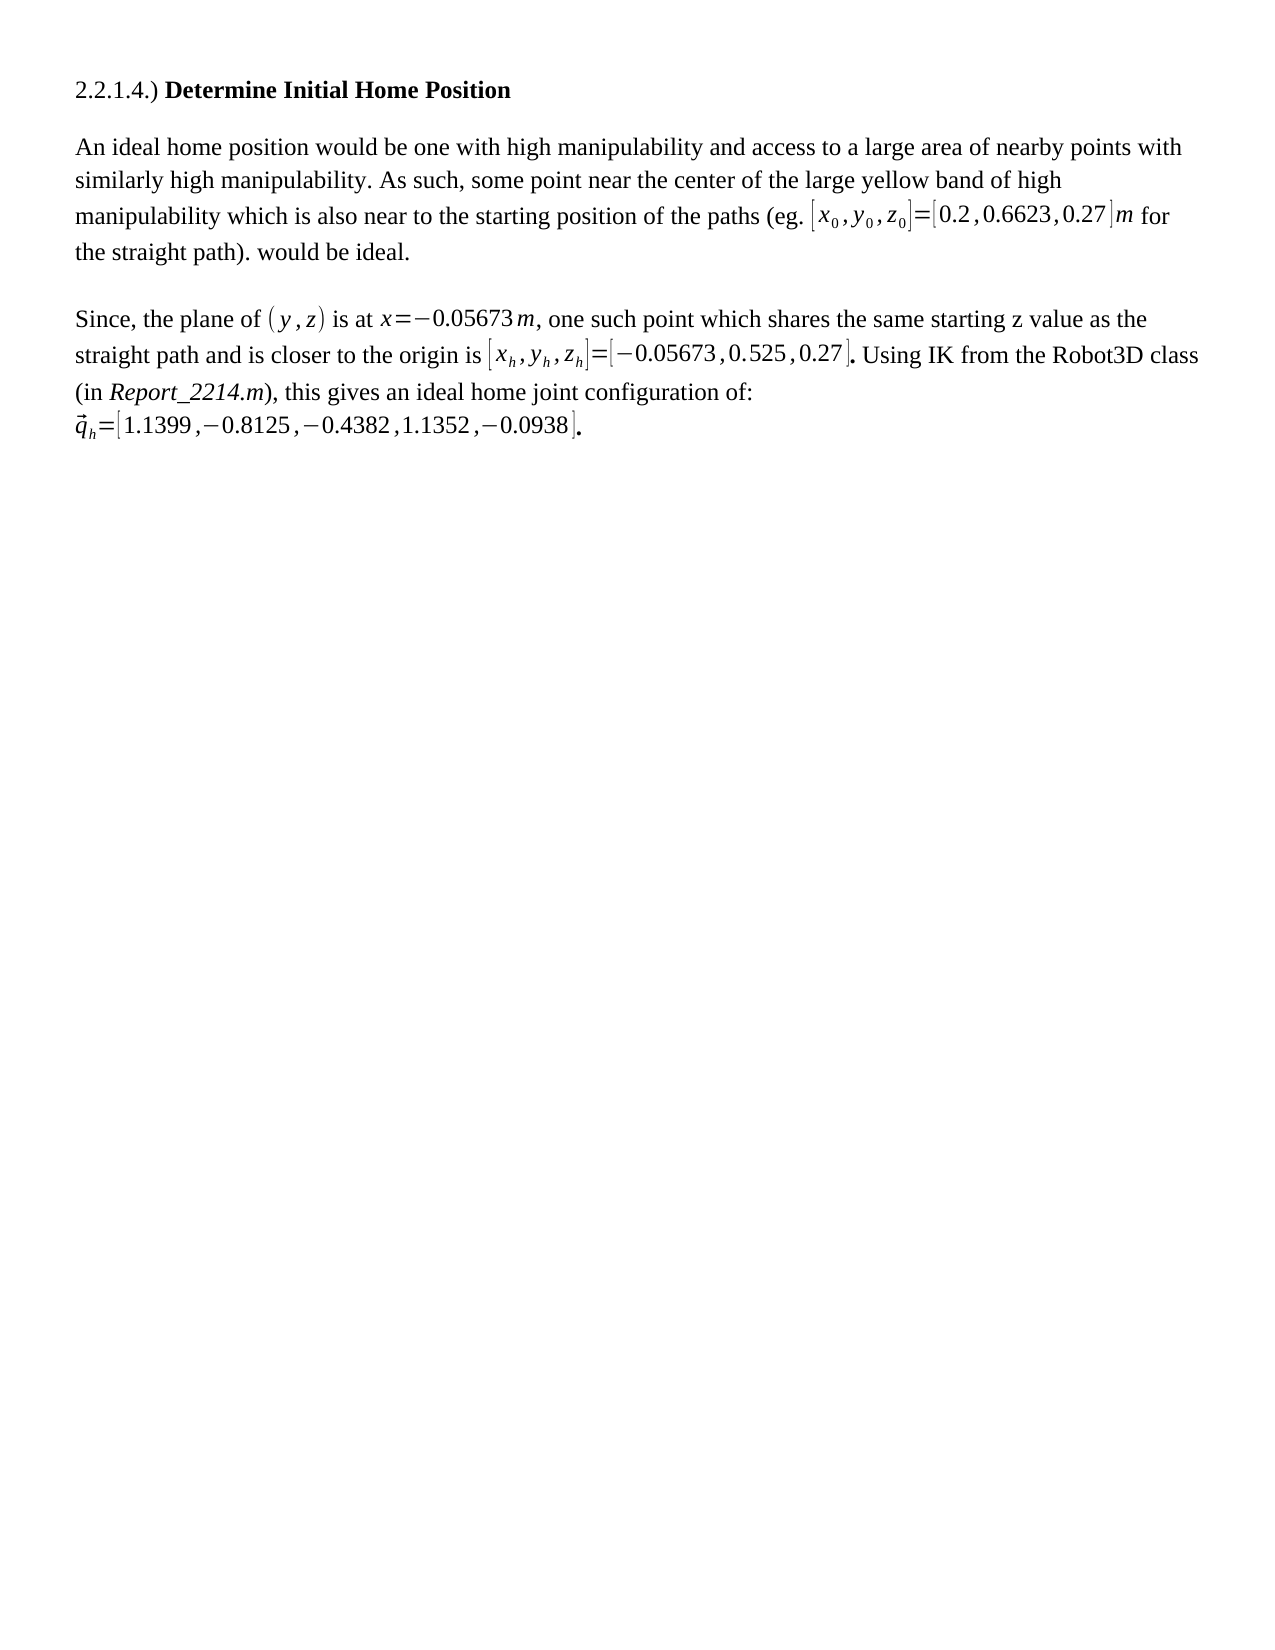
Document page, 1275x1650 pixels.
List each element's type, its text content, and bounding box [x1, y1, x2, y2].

text 2.2.1.4.) Determine Initial Home Position [75, 75, 1200, 104]
text An ideal home position would be one with high manipulability and access to a large area of nearby points with similarly high manipulability. As such, some point near the center of the large yellow band of high manipulability which is also near to the starting position of the paths (eg. for the straight path). would be ideal. [75, 132, 1200, 266]
text . [75, 409, 1200, 442]
text Since, the plane of is at , one such point which shares the same starting z value as the straight path and is closer to the origin is . Using IK from the Robot3D class (in Report_2214.m), this gives an ideal home joint configuration of: [75, 303, 1200, 405]
